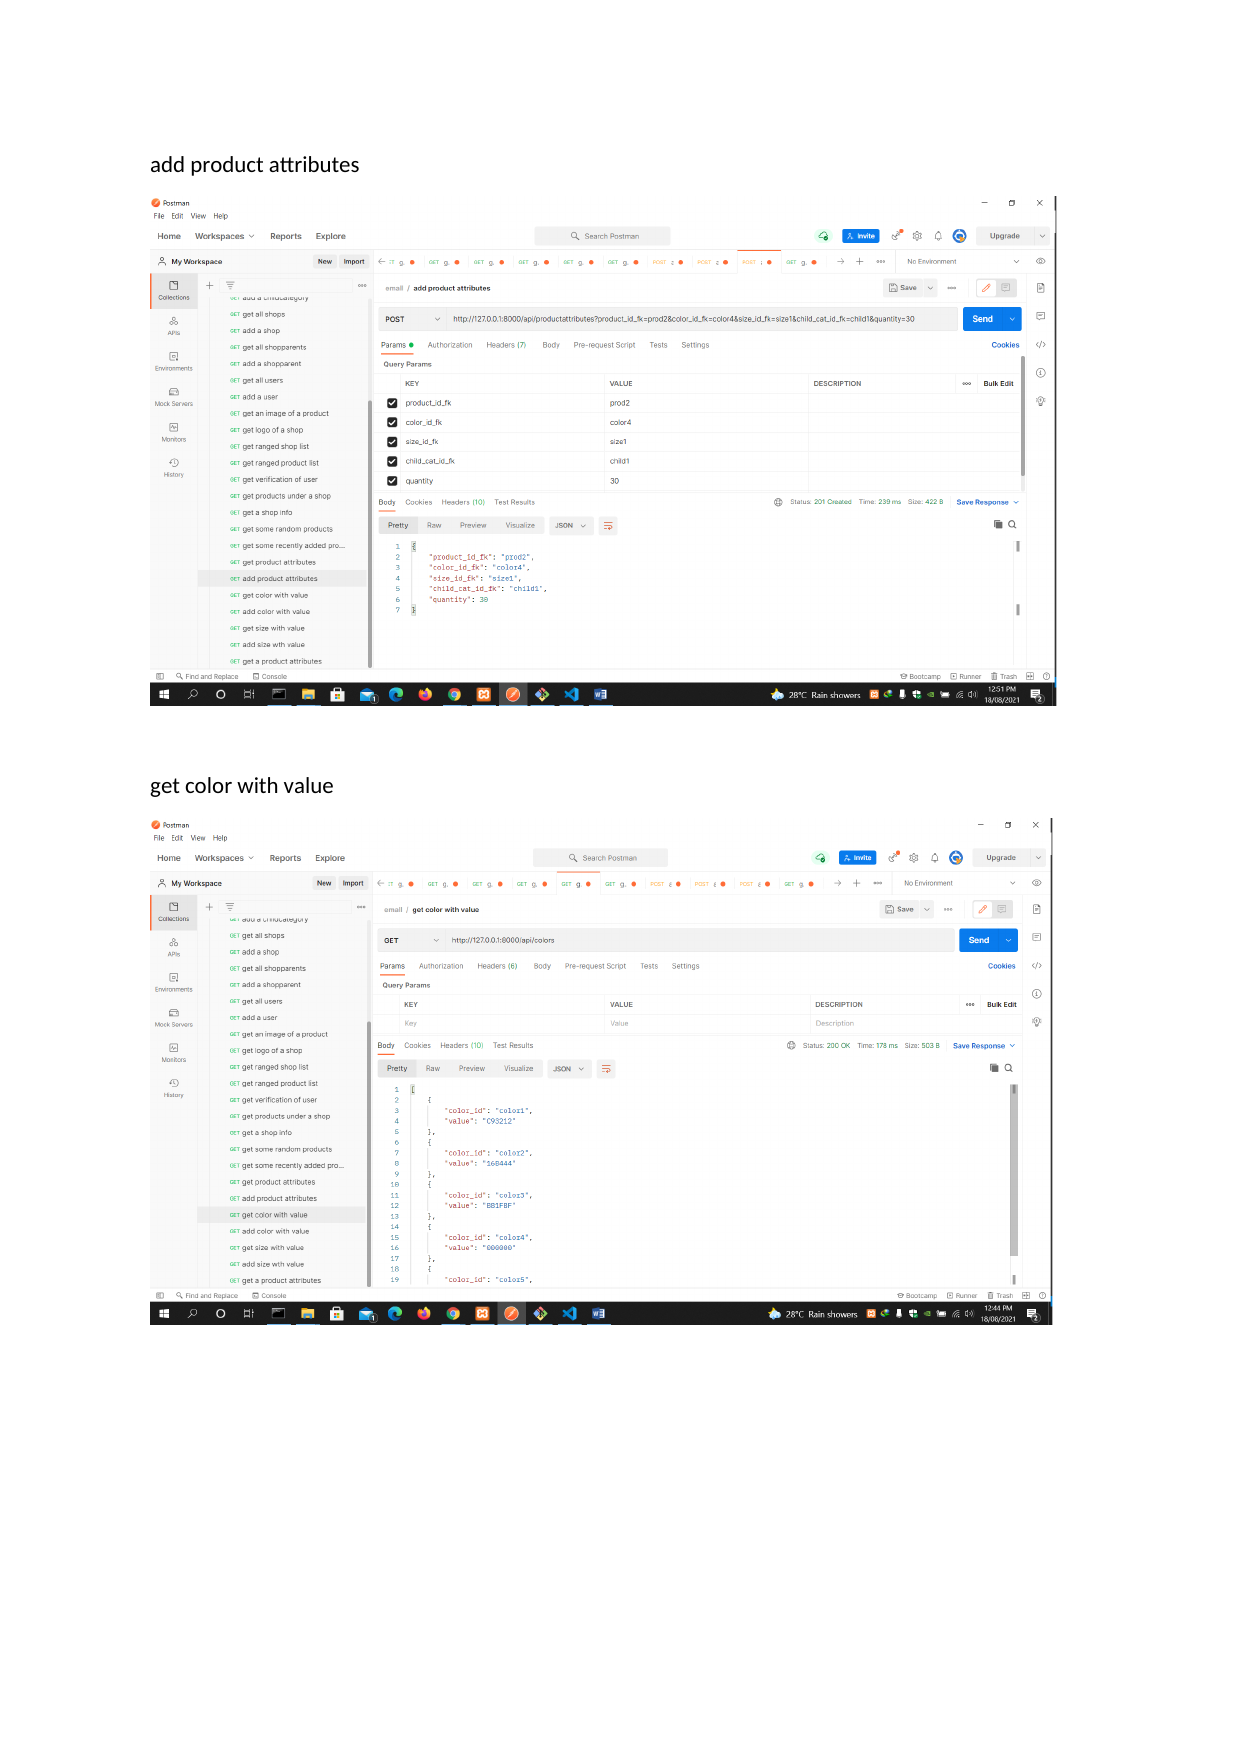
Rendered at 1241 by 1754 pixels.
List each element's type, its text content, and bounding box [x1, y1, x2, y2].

text get color with value [150, 771, 1090, 799]
text add product attributes [150, 150, 1090, 178]
picture [150, 196, 1057, 706]
picture [150, 818, 1053, 1325]
